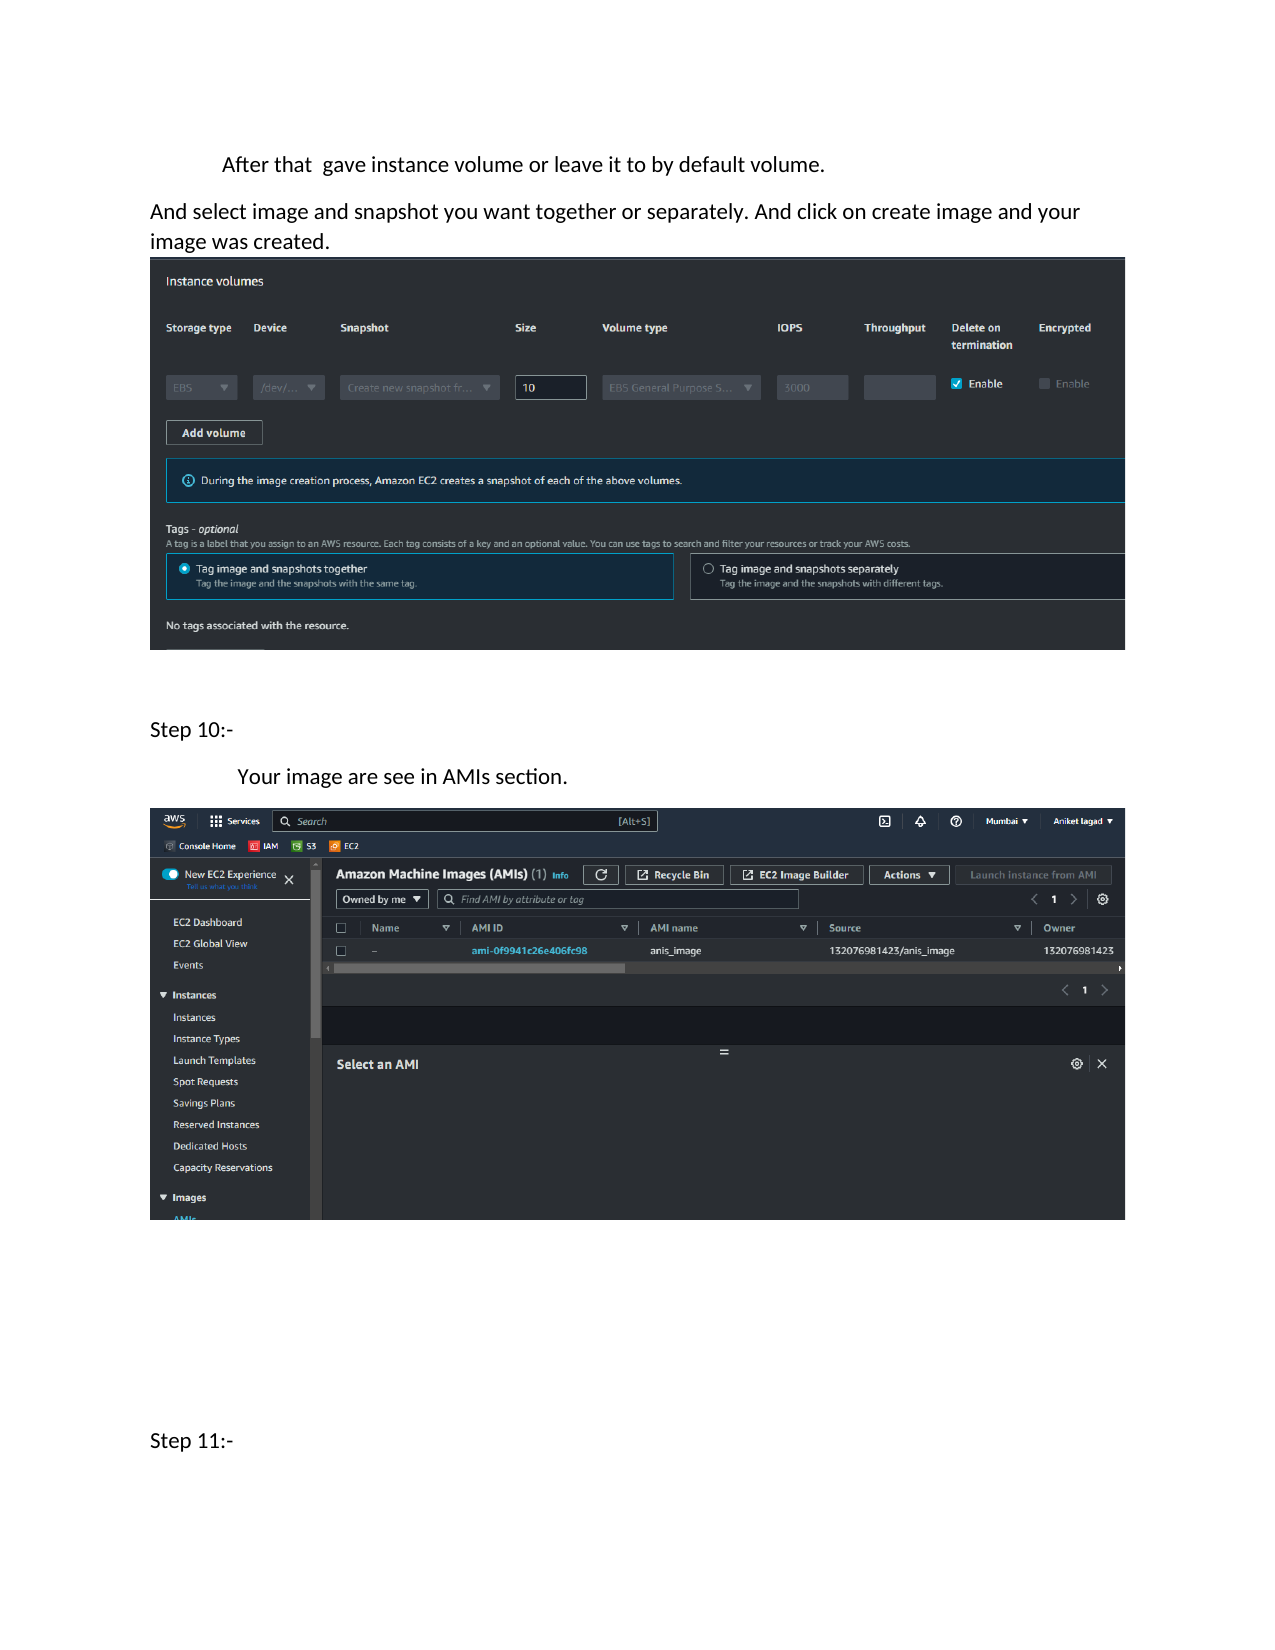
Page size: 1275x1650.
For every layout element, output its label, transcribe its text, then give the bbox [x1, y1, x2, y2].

picture [150, 808, 1125, 1220]
text Step 10:- [150, 715, 1125, 743]
picture [168, 460, 1125, 501]
text After that gave instance volume or leave it to by default volume. [150, 150, 1125, 178]
picture [150, 257, 1125, 650]
text And select image and snapshot you want together or separately. And click on create image and your image was created. [150, 197, 1125, 257]
text Step 11:- [150, 1426, 1125, 1454]
text Your image are see in AMIs section. [150, 762, 1125, 790]
